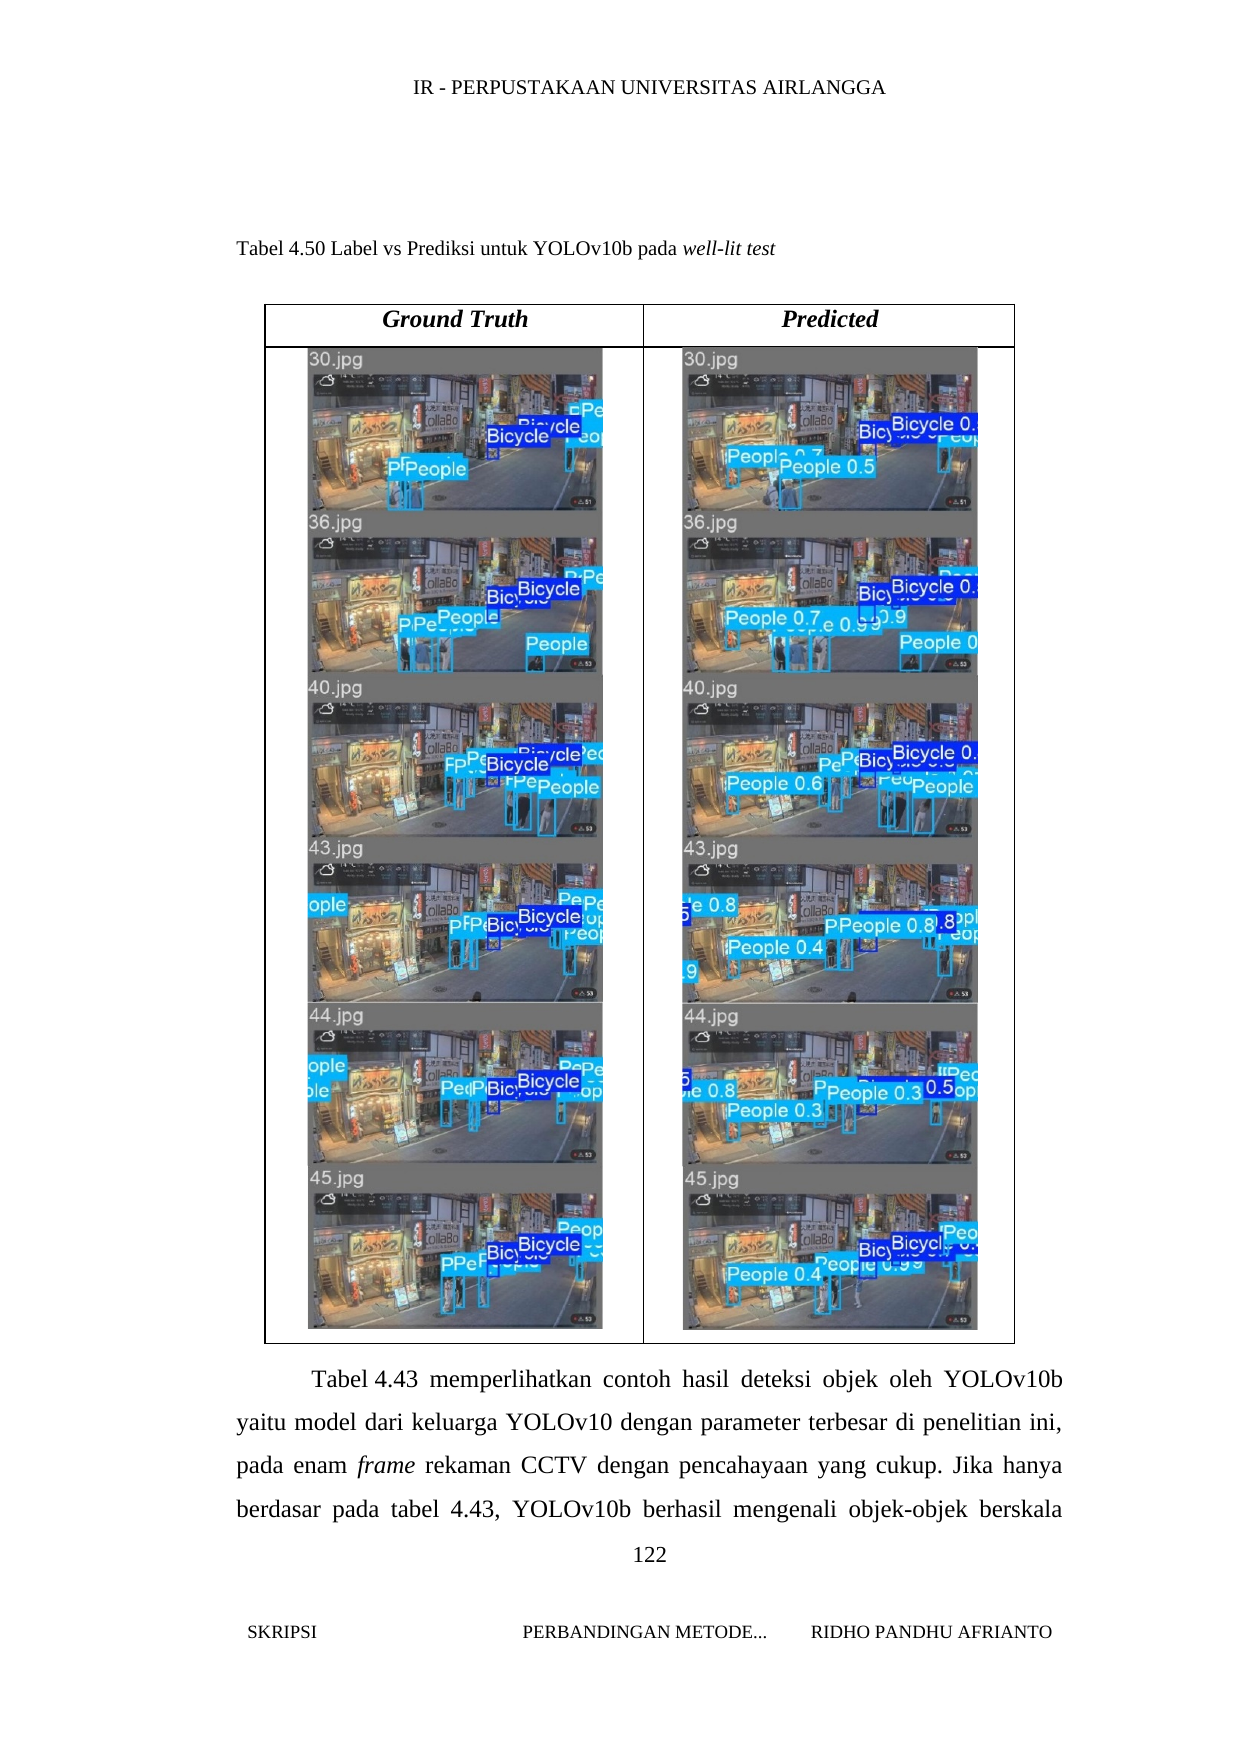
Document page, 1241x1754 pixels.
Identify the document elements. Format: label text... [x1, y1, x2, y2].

table_header Predicted [644, 305, 1014, 346]
picture [590, 1253, 603, 1257]
picture [709, 897, 719, 912]
table_cell [266, 348, 643, 1342]
picture [682, 347, 978, 1330]
table_cell [644, 348, 1014, 1342]
text Tabel . Label vs Prediksi untuk YOLOv10b pada well-lit test [236, 236, 1063, 260]
table_header Ground Truth [266, 305, 643, 346]
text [236, 281, 1063, 1522]
picture [307, 348, 603, 1329]
